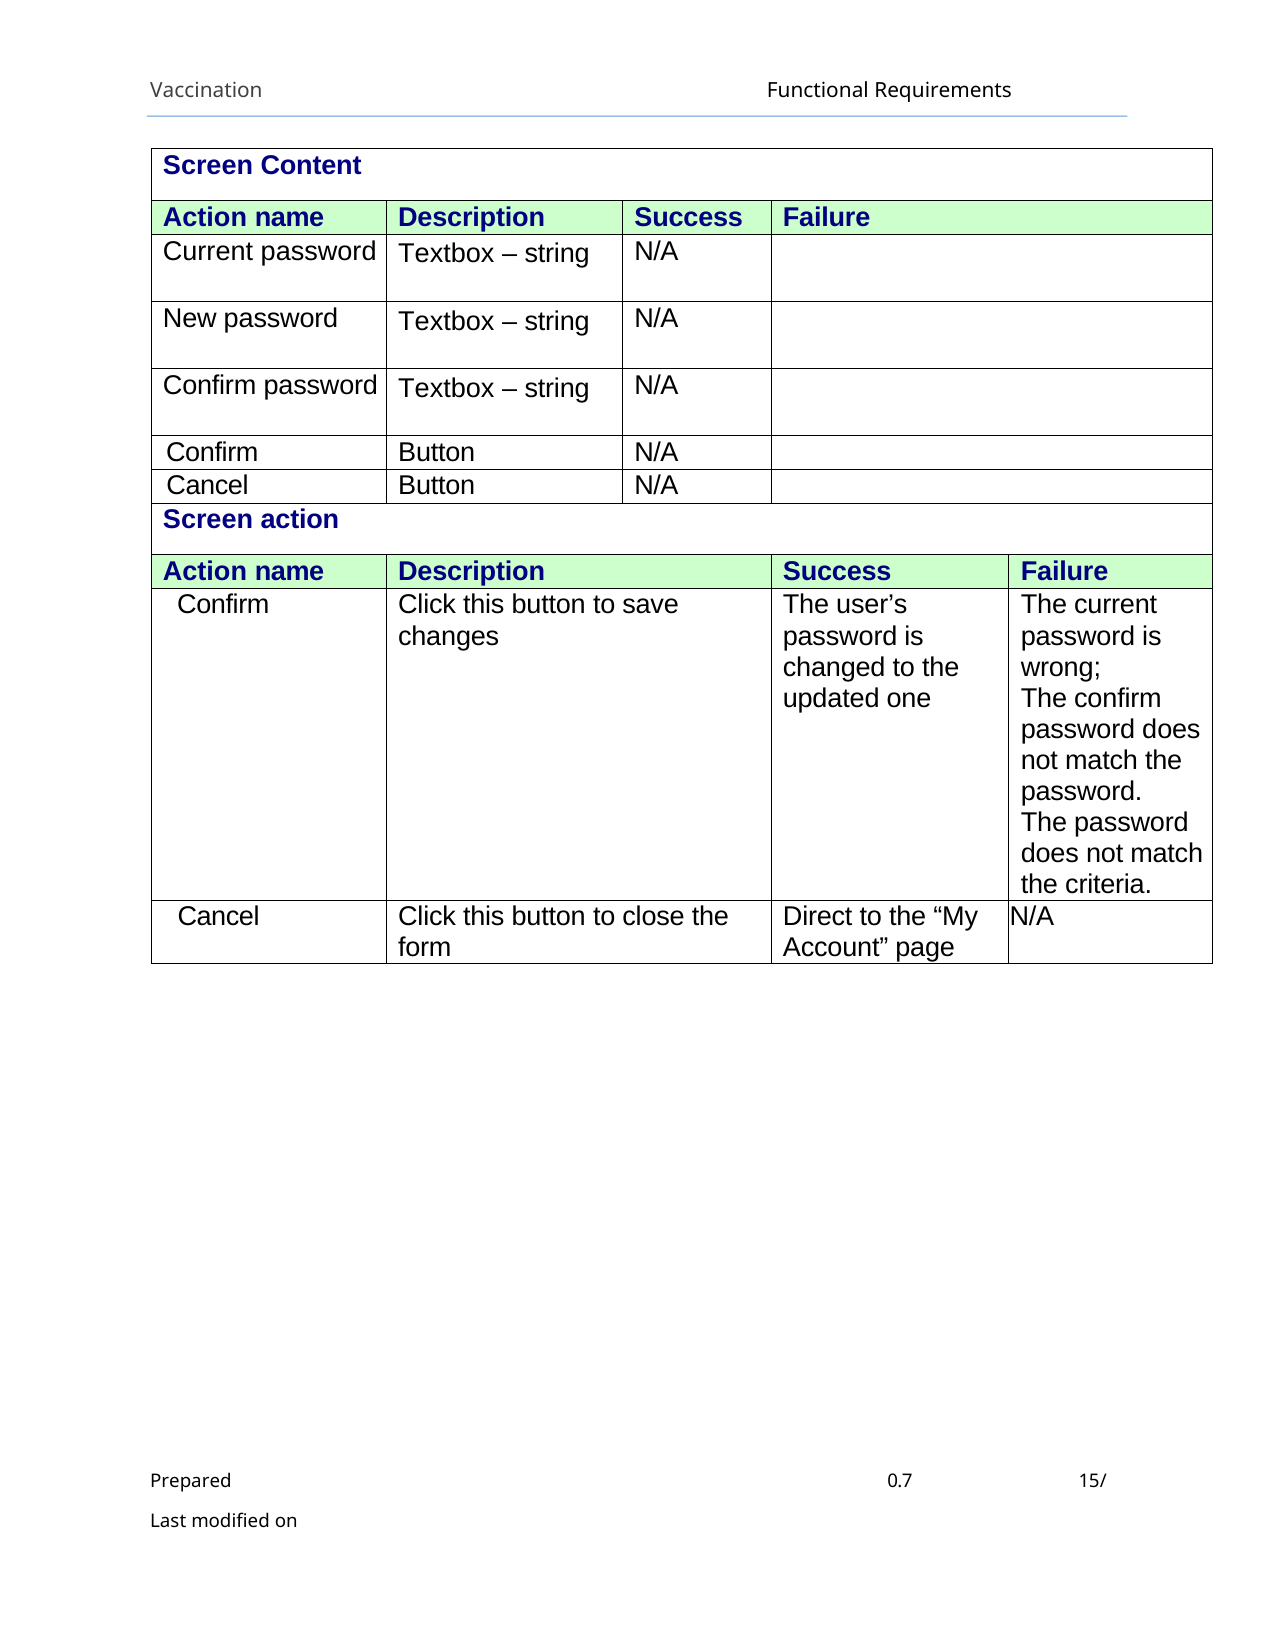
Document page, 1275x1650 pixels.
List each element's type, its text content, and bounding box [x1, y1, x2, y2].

table_cell The current password is wrong; The confirm password does not match the password. The password does not match the criteria. [1009, 589, 1212, 899]
table_cell Description [387, 555, 771, 588]
table_cell Textbox – string [387, 369, 622, 435]
table_header Screen Content [152, 149, 1212, 200]
table_cell Success [623, 201, 771, 234]
table_cell Textbox – string [387, 302, 622, 368]
table_cell [772, 235, 1212, 301]
table_cell N/A [623, 235, 771, 301]
table_cell Current password [152, 235, 386, 301]
table_cell Description [387, 201, 622, 234]
table_cell Failure [1009, 555, 1212, 588]
table_cell N/A [623, 302, 771, 368]
table_cell New password [152, 302, 386, 368]
table_cell Action name [152, 555, 386, 588]
table_cell N/A [623, 369, 771, 435]
table_cell Confirm [152, 589, 386, 899]
table_cell Click this button to save changes [387, 589, 771, 899]
table_cell Cancel [152, 901, 386, 963]
table_cell Cancel [152, 470, 386, 502]
table_cell N/A [623, 470, 771, 502]
table_cell Action name [152, 201, 386, 234]
table_cell [772, 436, 1212, 469]
table_cell Direct to the “My Account” page [772, 901, 1008, 963]
table_cell [772, 470, 1212, 502]
table_cell [772, 369, 1212, 435]
table_cell Screen action [152, 504, 1212, 554]
table_cell N/A [623, 436, 771, 469]
table_cell N/A [1009, 901, 1212, 963]
table_cell Confirm [152, 436, 386, 469]
table_cell Confirm password [152, 369, 386, 435]
table_cell Success [772, 555, 1008, 588]
table_cell Textbox – string [387, 235, 622, 301]
table_cell Button [387, 436, 622, 469]
table_cell Button [387, 470, 622, 502]
table_cell [772, 302, 1212, 368]
table_cell Click this button to close the form [387, 901, 771, 963]
table_cell The user’s password is changed to the updated one [772, 589, 1008, 899]
table_cell Failure [772, 201, 1212, 234]
